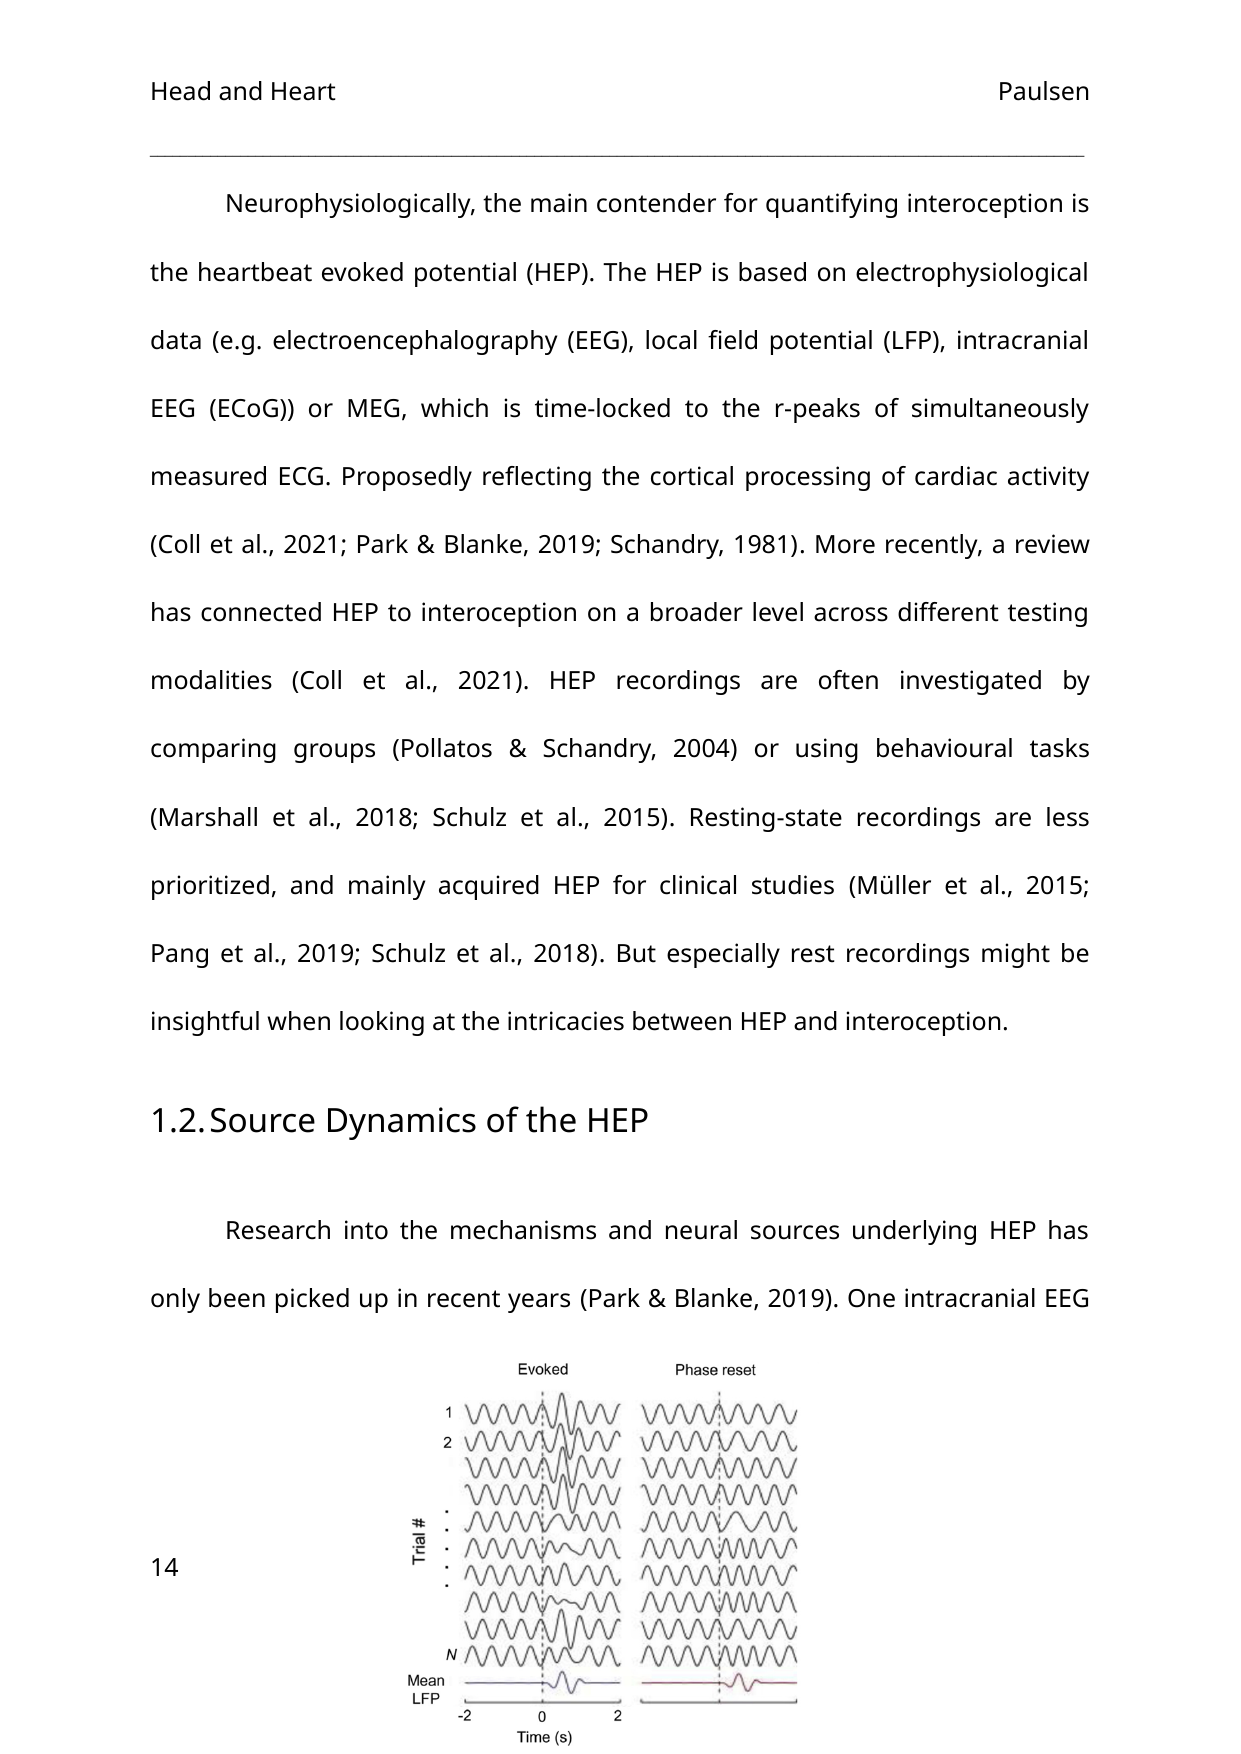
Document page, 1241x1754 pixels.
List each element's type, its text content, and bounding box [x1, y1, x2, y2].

subtitle Source Dynamics of the HEP [150, 1097, 1090, 1142]
text Neurophysiologically, the main contender for quantifying interoception is the heartbeat evoked potential (HEP). The HEP is based on electrophysiological data (e.g. electroencephalography (EEG), local field potential (LFP), intracranial EEG (ECoG)) or MEG, which is time-locked to the r-peaks of simultaneously measured ECG. Proposedly reflecting the cortical processing of cardiac activity (Coll et al., 2021; Park & Blanke, 2019; Schandry, 1981). More recently, a review has connected HEP to interoception on a broader level across different testing modalities (Coll et al., 2021). HEP recordings are often investigated by comparing groups (Pollatos & Schandry, 2004) or using behavioural tasks (Marshall et al., 2018; Schulz et al., 2015). Resting-state recordings are less prioritized, and mainly acquired HEP for clinical studies (Müller et al., 2015; Pang et al., 2019; Schulz et al., 2018). But especially rest recordings might be insightful when looking at the intricacies between HEP and interoception. [150, 186, 1090, 1038]
picture [387, 1340, 835, 1754]
